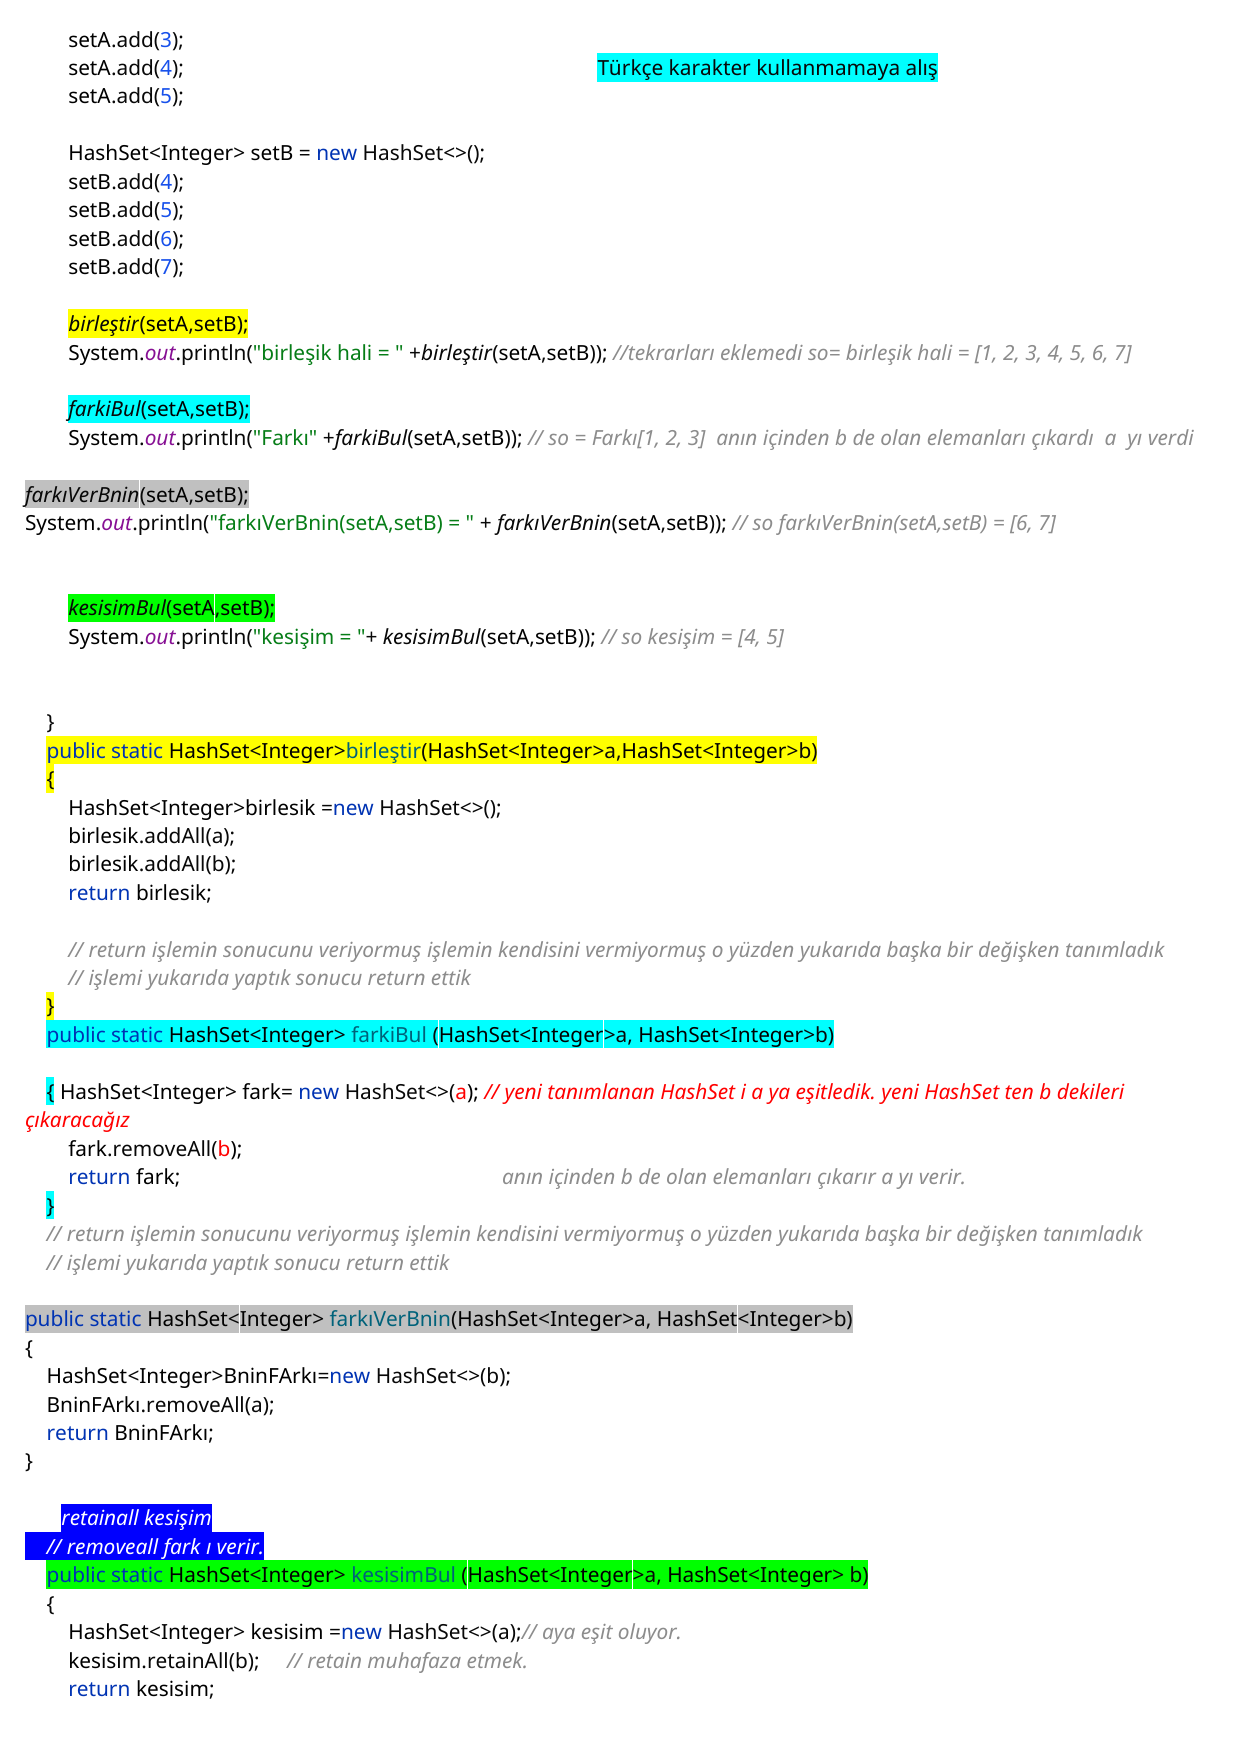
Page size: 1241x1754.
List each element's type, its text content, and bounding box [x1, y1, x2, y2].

text public static HashSet<Integer> farkıVerBnin(HashSet<Integer>a, HashSet<Integer>b) { HashSet<Integer>BninFArkı=new HashSet<>(b); BninFArkı.removeAll(a); return BninFArkı; } [25, 1276, 1215, 1475]
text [25, 1475, 1215, 1703]
text farkıVerBnin(setA,setB); System.out.println("farkıVerBnin(setA,setB) = " + farkıVerBnin(setA,setB)); // so farkıVerBnin(setA,setB) = [6, 7] [25, 480, 1215, 537]
text kesisimBul(setA,setB); System.out.println("kesişim = "+ kesisimBul(setA,setB)); // so kesişim = [4, 5] [25, 565, 1215, 650]
text } public static HashSet<Integer>birleştir(HashSet<Integer>a,HashSet<Integer>b) { HashSet<Integer>birlesik =new HashSet<>(); birlesik.addAll(a); birlesik.addAll(b); return birlesik; // return işlemin sonucunu veriyormuş işlemin kendisini vermiyormuş o yüzden yukarıda başka bir değişken tanımladık // işlemi yukarıda yaptık sonucu return ettik } public static HashSet<Integer> farkiBul (HashSet<Integer>a, HashSet<Integer>b) { HashSet<Integer> fark= new HashSet<>(a); // yeni tanımlanan HashSet i a ya eşitledik. yeni HashSet ten b dekileri çıkaracağız fark.removeAll(b); return fark; anın içinden b de olan elemanları çıkarır a yı verir. } // return işlemin sonucunu veriyormuş işlemin kendisini vermiyormuş o yüzden yukarıda başka bir değişken tanımladık // işlemi yukarıda yaptık sonucu return ettik [25, 650, 1215, 1276]
text birleştir(setA,setB); System.out.println("birleşik hali = " +birleştir(setA,setB)); //tekrarları eklemedi so= birleşik hali = [1, 2, 3, 4, 5, 6, 7] [25, 281, 1215, 366]
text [25, 25, 1215, 110]
text farkiBul(setA,setB); System.out.println("Farkı" +farkiBul(setA,setB)); // so = Farkı[1, 2, 3] anın içinden b de olan elemanları çıkardı a yı verdi [25, 366, 1215, 451]
text HashSet<Integer> setB = new HashSet<>(); setB.add(4); setB.add(5); setB.add(6); setB.add(7); [25, 110, 1215, 281]
